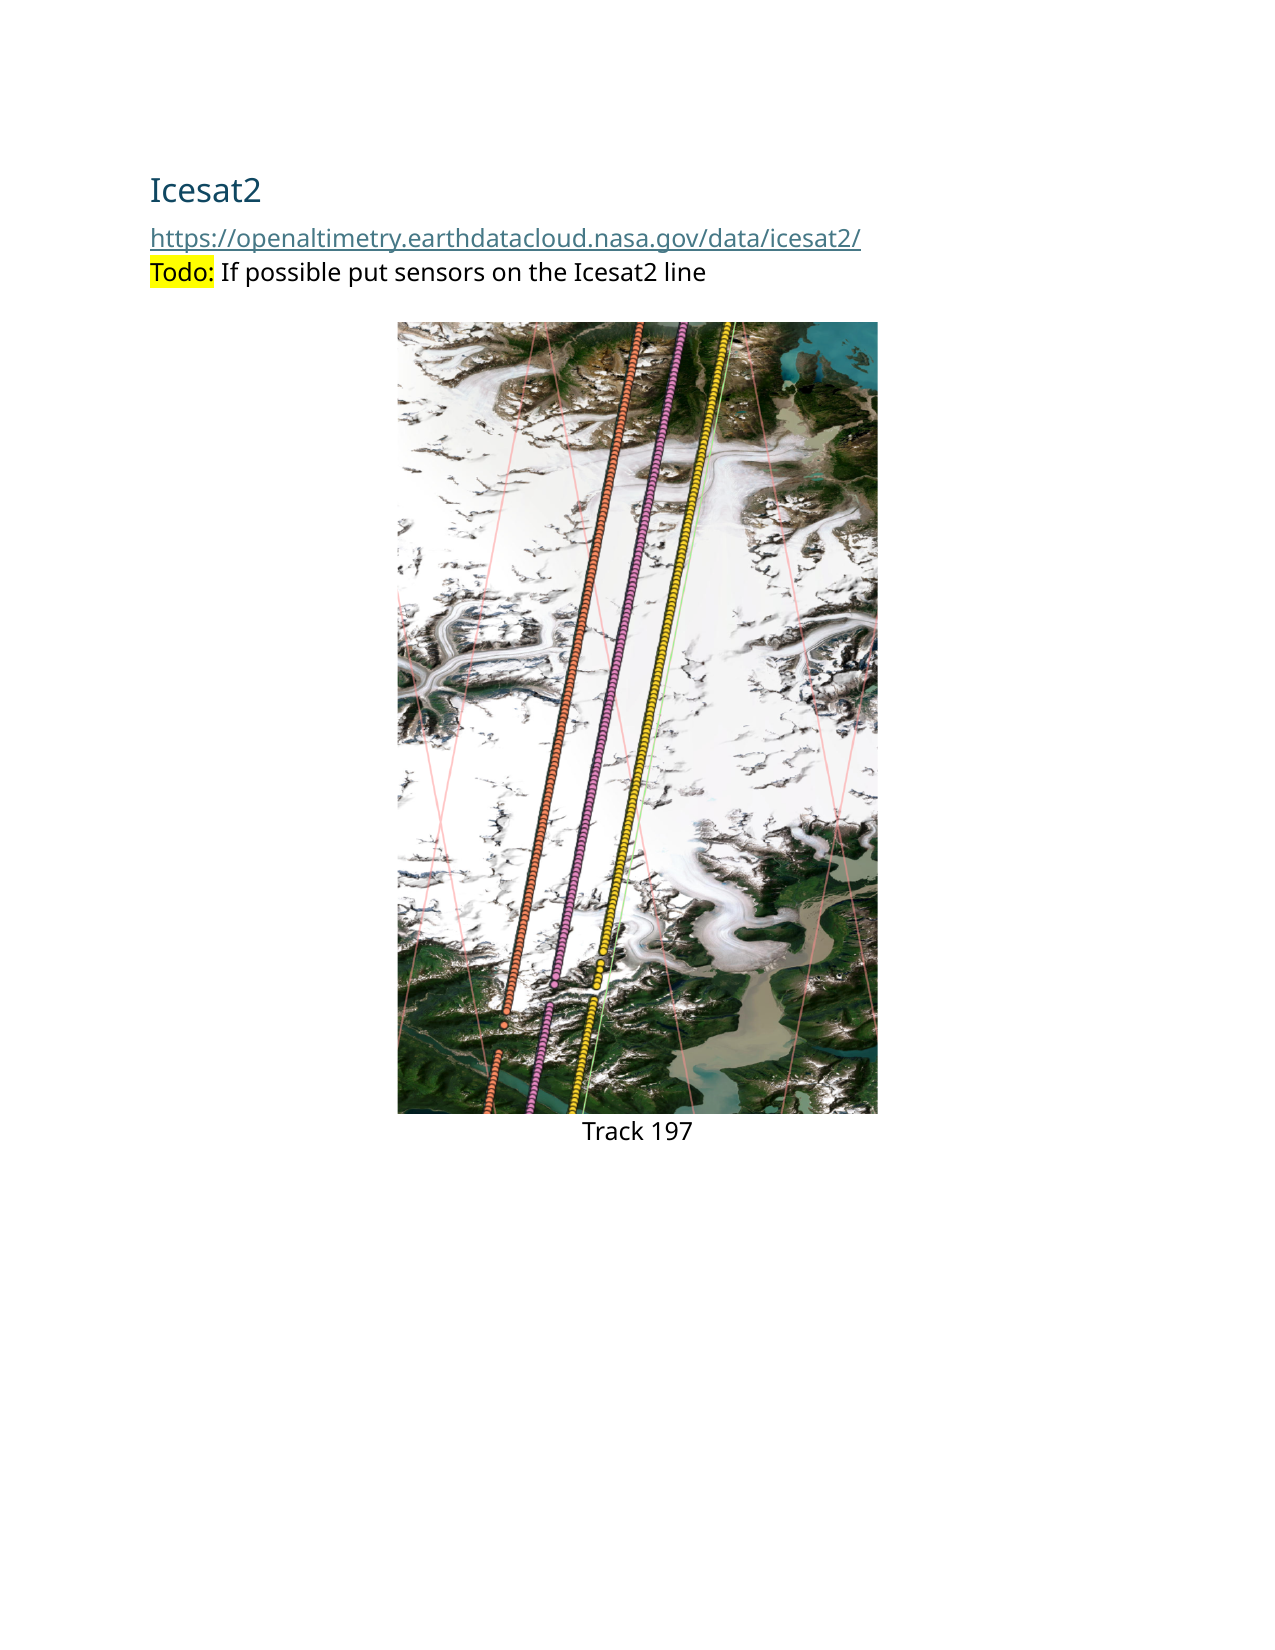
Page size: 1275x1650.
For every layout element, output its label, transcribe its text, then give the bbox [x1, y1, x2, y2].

text https://openaltimetry.earthdatacloud.nasa.gov/data/icesat2/ [150, 220, 1125, 254]
subtitle Icesat2 [150, 167, 1125, 212]
picture [397, 322, 878, 1114]
text Todo: If possible put sensors on the Icesat2 line [150, 254, 1125, 288]
text Track 197 [150, 1113, 1125, 1147]
